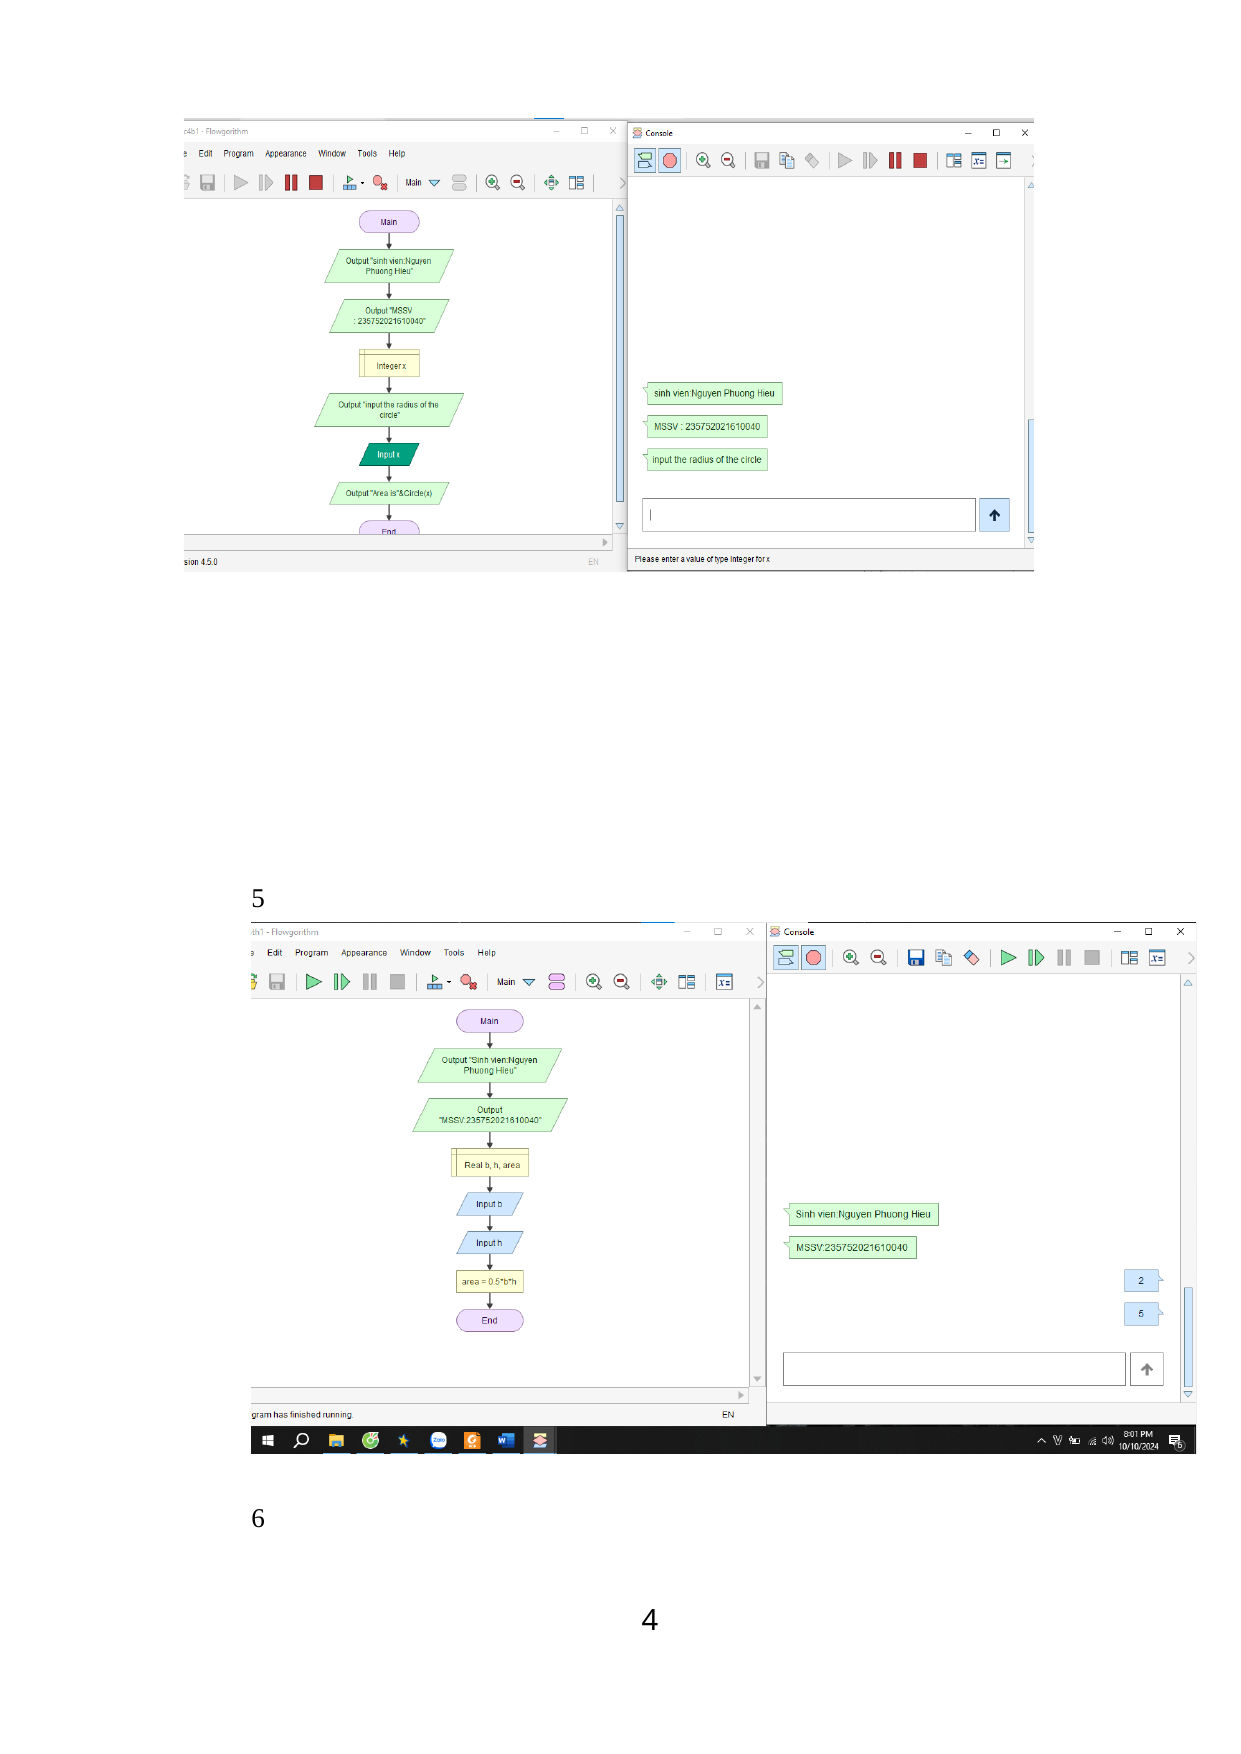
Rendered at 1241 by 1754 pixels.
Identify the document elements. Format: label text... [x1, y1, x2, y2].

picture [183, 118, 1034, 572]
picture [251, 922, 1197, 1454]
list 6 [177, 1502, 1122, 1533]
list 5 [177, 882, 1122, 913]
